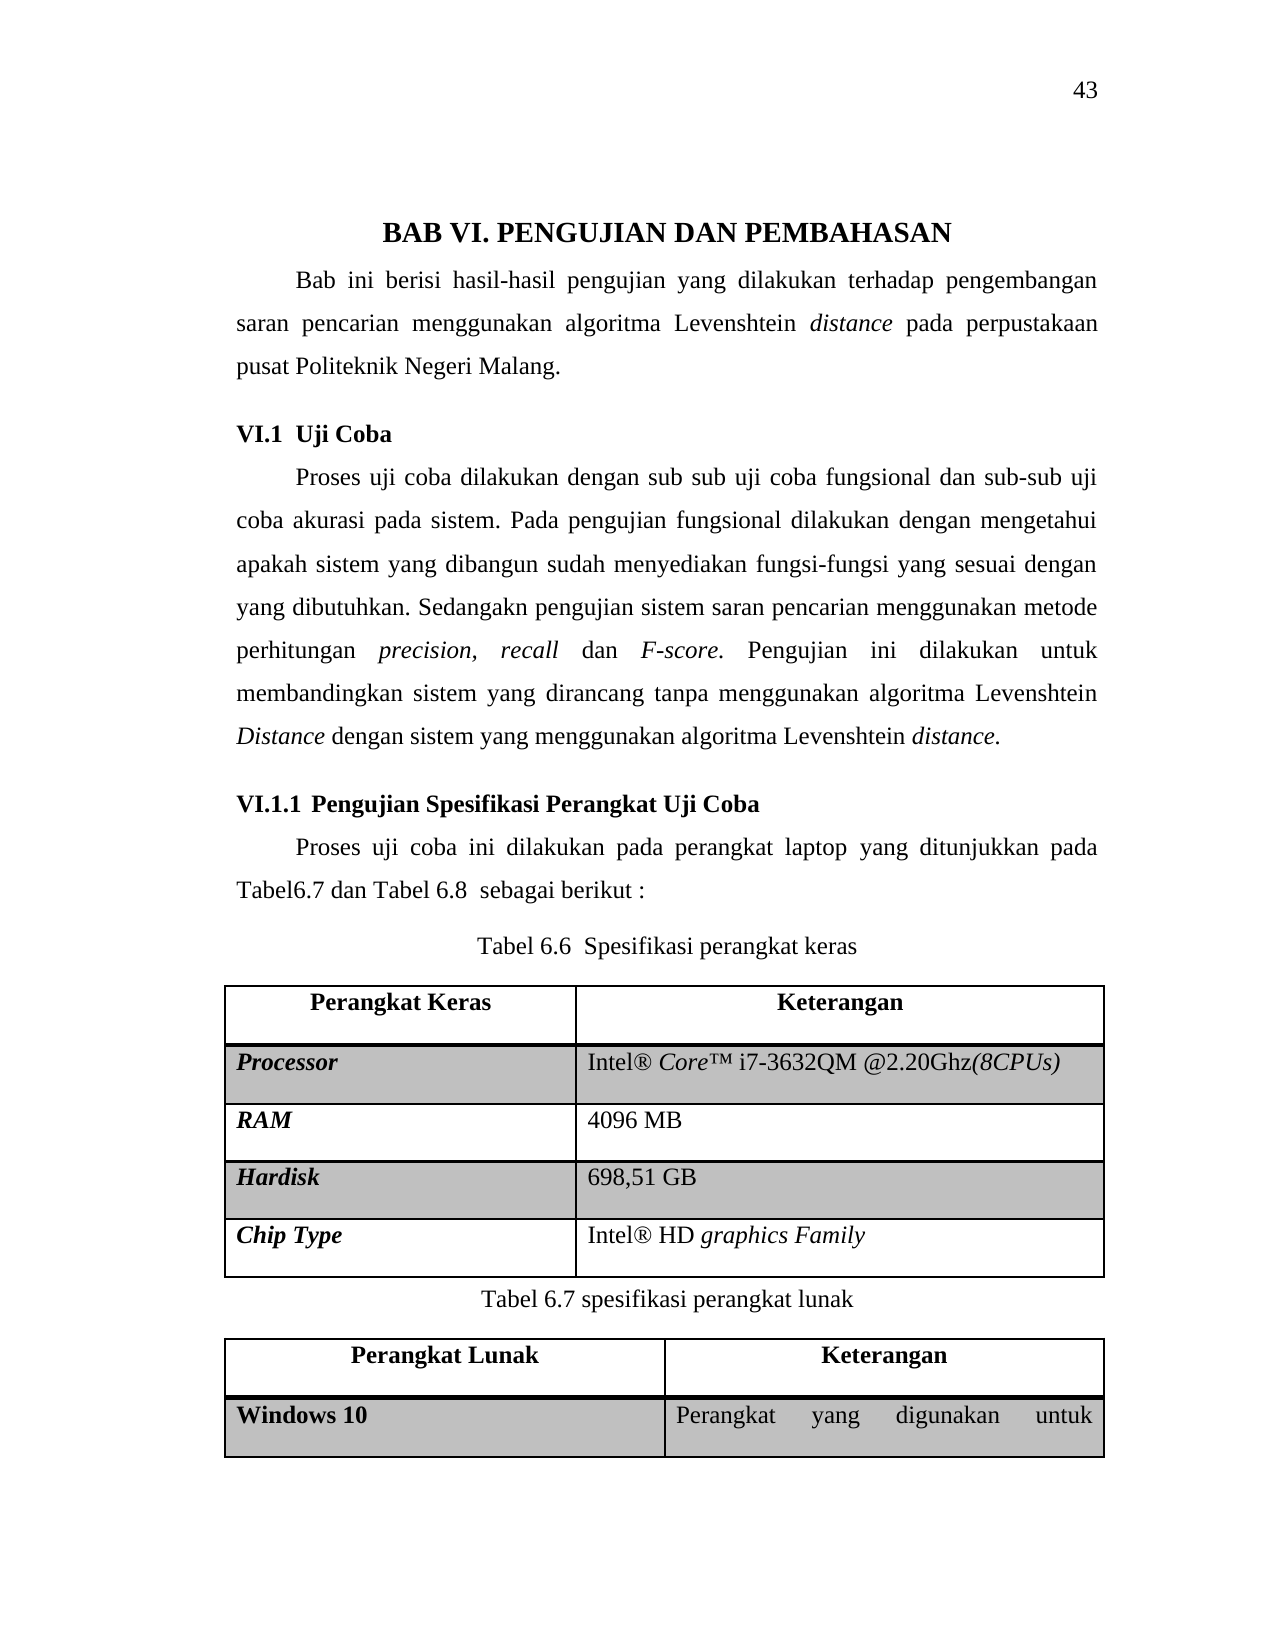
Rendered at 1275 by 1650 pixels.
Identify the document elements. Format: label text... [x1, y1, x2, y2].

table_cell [666, 1400, 1103, 1456]
text Tabel 6.6 Spesifikasi perangkat keras [236, 931, 1098, 960]
table_header Perangkat Keras [226, 987, 575, 1043]
table_header Keterangan [666, 1340, 1103, 1395]
text Bab ini berisi hasil-hasil pengujian yang dilakukan terhadap pengembangan saran pencarian menggunakan algoritma Levenshtein distance pada perpustakaan pusat Politeknik Negeri Malang. [236, 265, 1098, 380]
subtitle Pengujian Spesifikasi Perangkat Uji Coba [236, 789, 1098, 818]
table_cell Hardisk [226, 1163, 575, 1218]
table_cell Processor [226, 1047, 575, 1103]
table_header Perangkat Lunak [226, 1340, 664, 1395]
table_cell Windows 10 [226, 1400, 664, 1456]
subtitle . PENGUJIAN DAN PEMBAHASAN [236, 215, 1098, 248]
text Proses uji coba dilakukan dengan sub sub uji coba fungsional dan sub-sub uji coba akurasi pada sistem. Pada pengujian fungsional dilakukan dengan mengetahui apakah sistem yang dibangun sudah menyediakan fungsi-fungsi yang sesuai dengan yang dibutuhkan. Sedangakn pengujian sistem saran pencarian menggunakan metode perhitungan precision, recall dan F-score. Pengujian ini dilakukan untuk membandingkan sistem yang dirancang tanpa menggunakan algoritma Levenshtein Distance dengan sistem yang menggunakan algoritma Levenshtein distance. [236, 462, 1098, 750]
subtitle Uji Coba [236, 419, 1098, 448]
text Tabel 6.7 spesifikasi perangkat lunak [236, 1284, 1098, 1313]
text Proses uji coba ini dilakukan pada perangkat laptop yang ditunjukkan pada Tabel6.7 dan Tabel 6.8 sebagai berikut : [236, 832, 1098, 904]
table_cell Intel® HD graphics Family [577, 1220, 1103, 1276]
table_cell Chip Type [226, 1220, 575, 1276]
table_cell RAM [226, 1105, 575, 1160]
table_header Keterangan [577, 987, 1103, 1043]
table_cell Intel® Core™ i7-3632QM @2.20Ghz(8CPUs) [577, 1047, 1103, 1103]
table_cell 4096 MB [577, 1105, 1103, 1160]
table_cell 698,51 GB [577, 1163, 1103, 1218]
